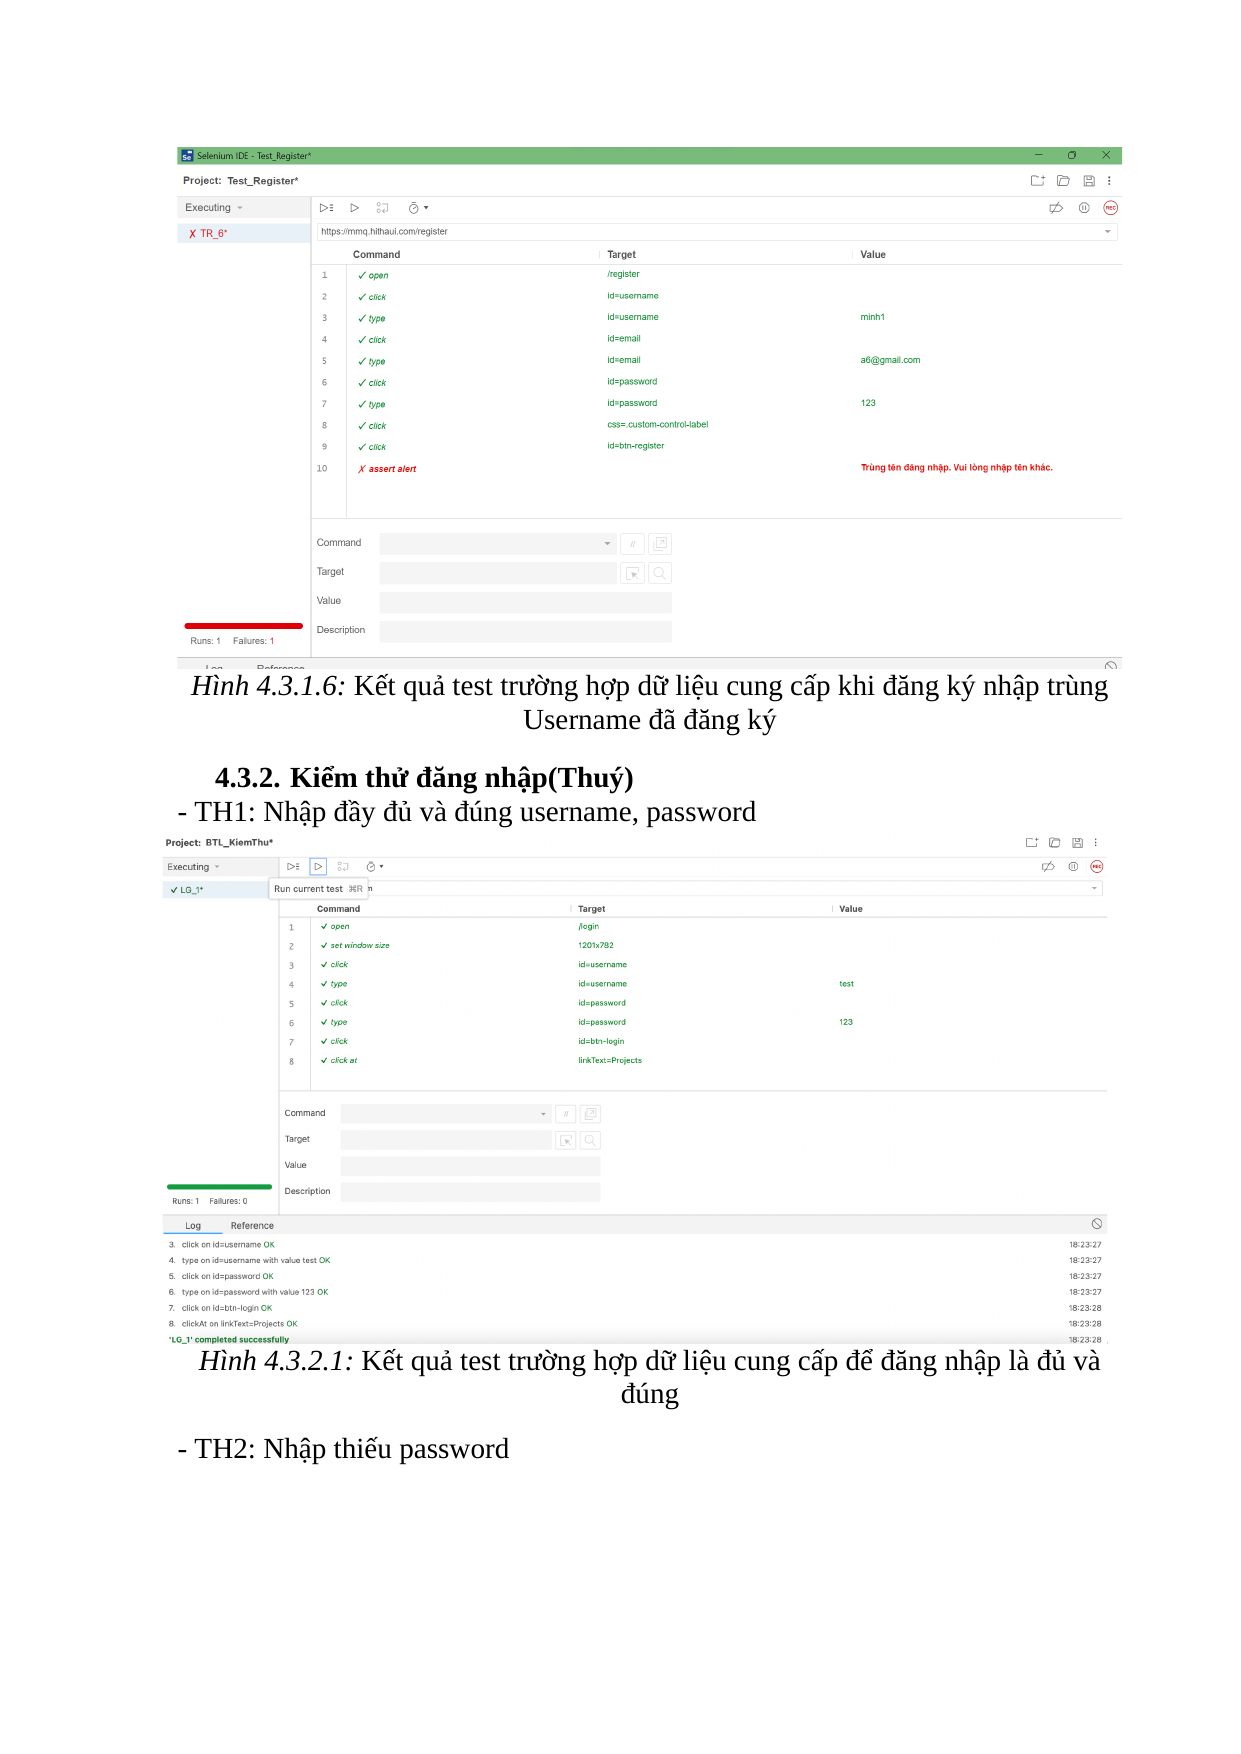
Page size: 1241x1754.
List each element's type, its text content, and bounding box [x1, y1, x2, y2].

text - TH2: Nhập thiếu password [177, 1431, 1122, 1464]
text Hình 4.3.1.6: Kết quả test trường hợp dữ liệu cung cấp khi đăng ký nhập trùng Username đã đăng ký [177, 669, 1122, 736]
subtitle Kiểm thử đăng nhập(Thuý) [215, 761, 1122, 794]
picture [177, 147, 1123, 669]
picture [162, 832, 1108, 1344]
text Hình 4.3.2.1: Kết quả test trường hợp dữ liệu cung cấp để đăng nhập là đủ và đúng [177, 1343, 1122, 1410]
text - TH1: Nhập đầy đủ và đúng username, password [177, 794, 1122, 828]
